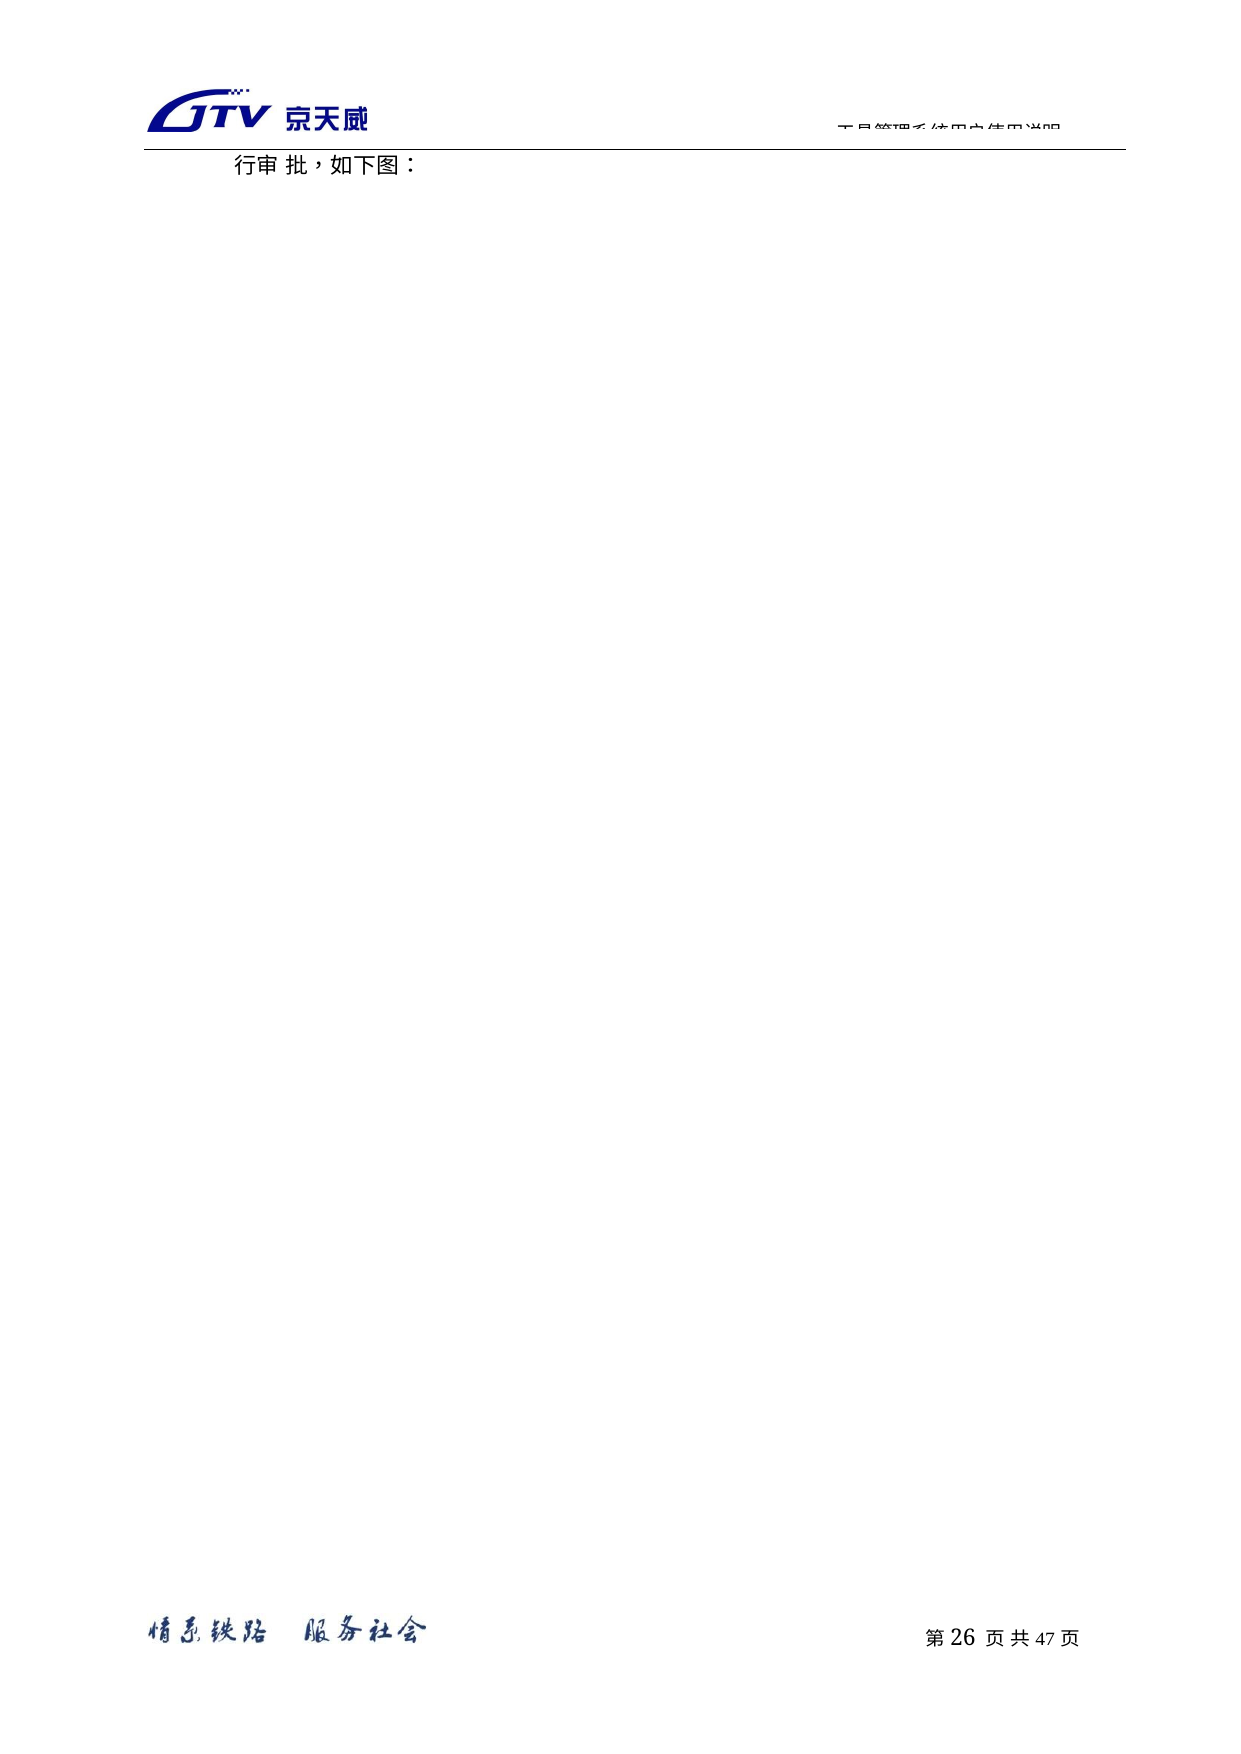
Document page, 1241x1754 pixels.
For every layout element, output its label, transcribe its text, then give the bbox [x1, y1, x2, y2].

picture [147, 1613, 428, 1644]
text  用户双击某行或选中某行点击【查看】，可查看工具申购信息，以及对工具申购单进行审 批，如下图： [191, 150, 1111, 180]
picture [147, 88, 368, 132]
